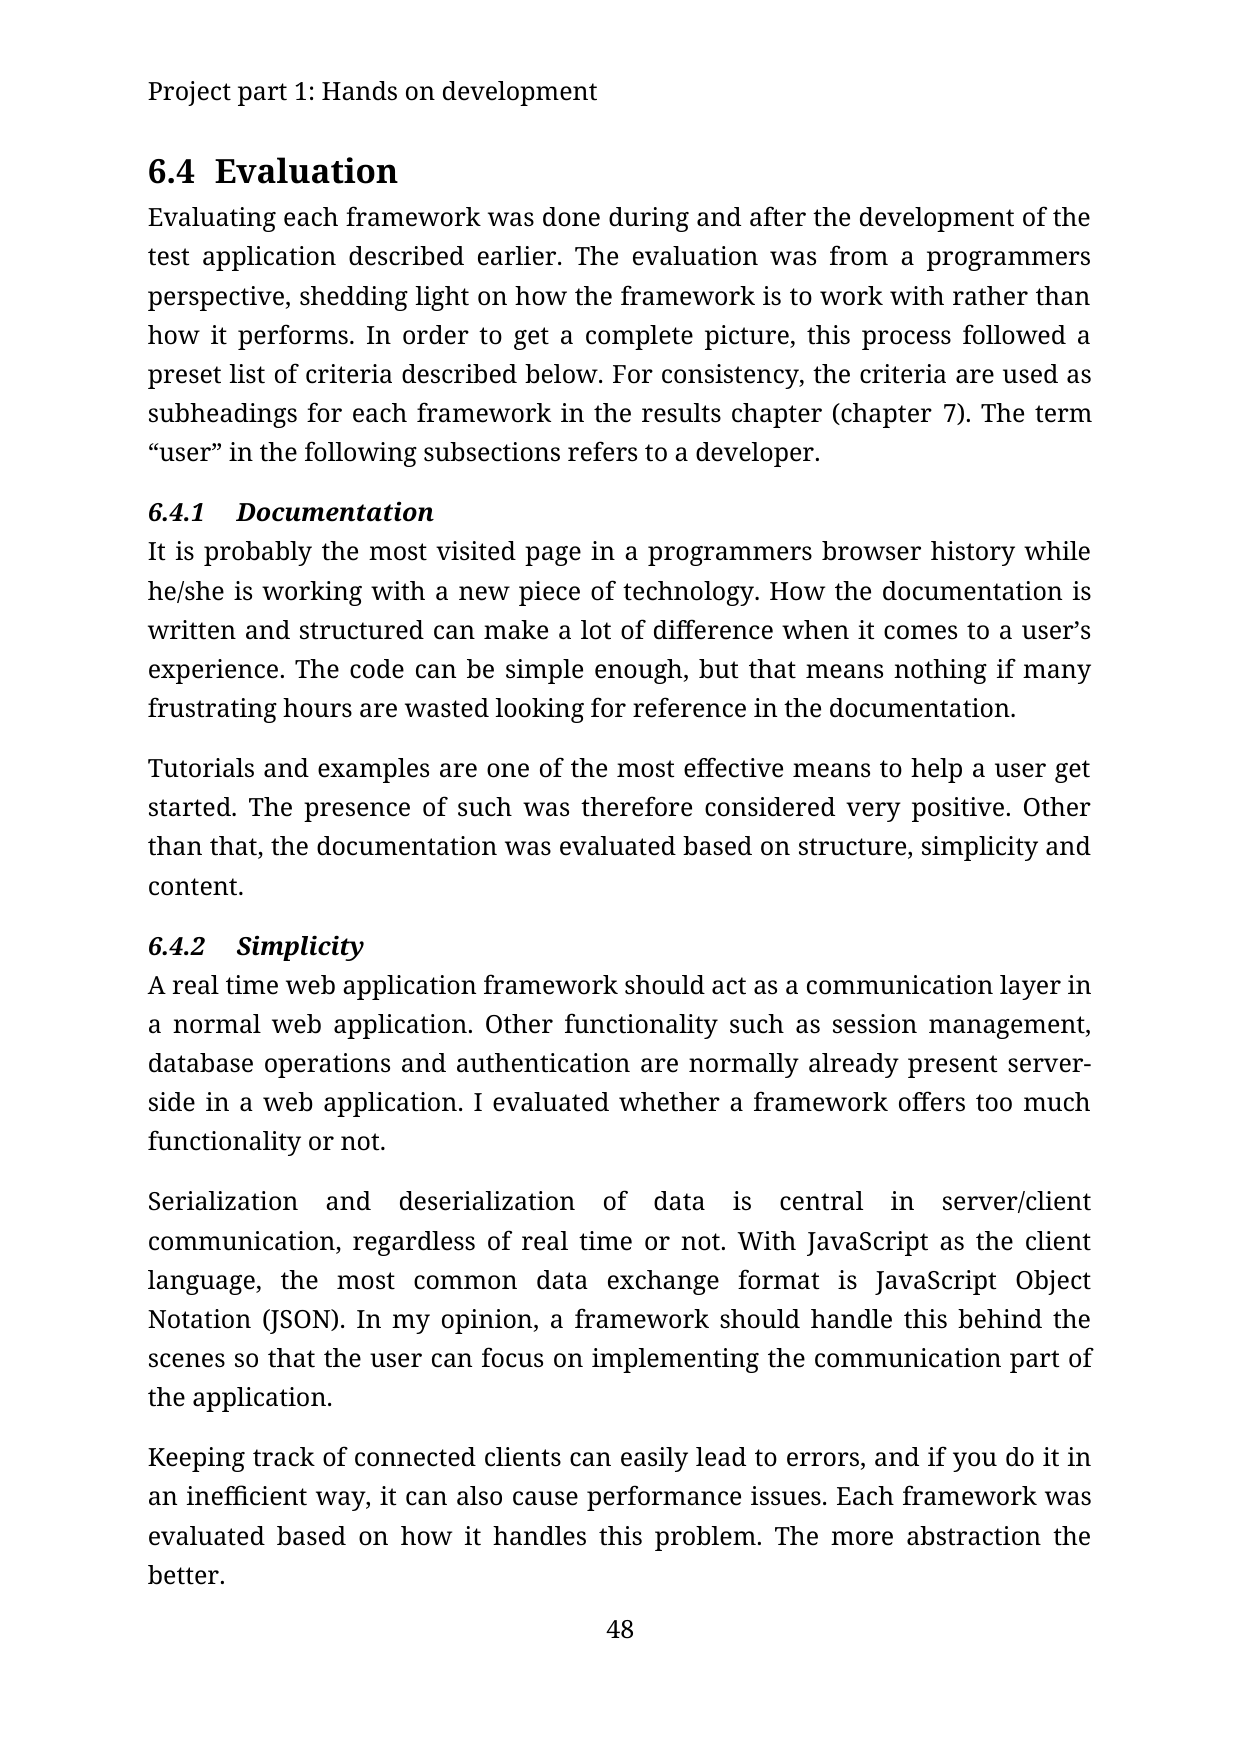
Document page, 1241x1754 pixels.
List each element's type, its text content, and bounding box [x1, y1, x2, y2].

text Serialization and deserialization of data is central in server/client communication, regardless of real time or not. With JavaScript as the client language, the most common data exchange format is JavaScript Object Notation (JSON). In my opinion, a framework should handle this behind the scenes so that the user can focus on implementing the communication part of the application. [148, 1184, 1092, 1414]
text A real time web application framework should act as a communication layer in a normal web application. Other functionality such as session management, database operations and authentication are normally already present server-side in a web application. I evaluated whether a framework offers too much functionality or not. [148, 967, 1092, 1158]
text It is probably the most visited page in a programmers browser history while he/she is working with a new piece of technology. How the documentation is written and structured can make a lot of difference when it comes to a user’s experience. The code can be simple enough, but that means nothing if many frustrating hours are wasted looking for reference in the documentation. [148, 534, 1092, 725]
subtitle Simplicity [148, 928, 1092, 962]
text Keeping track of connected clients can easily lead to errors, and if you do it in an inefficient way, it can also cause performance issues. Each framework was evaluated based on how it handles this problem. The more abstraction the better. [148, 1440, 1092, 1591]
text Tutorials and examples are one of the most effective means to help a user get started. The presence of such was therefore considered very positive. Other than that, the documentation was evaluated based on structure, simplicity and content. [148, 751, 1092, 902]
subtitle Evaluation [148, 148, 1092, 193]
subtitle Documentation [148, 495, 1092, 529]
text Evaluating each framework was done during and after the development of the test application described earlier. The evaluation was from a programmers perspective, shedding light on how the framework is to work with rather than how it performs. In order to get a complete picture, this process followed a preset list of criteria described below. For consistency, the criteria are used as subheadings for each framework in the results chapter (chapter 7). The term “user” in the following subsections refers to a developer. [148, 200, 1092, 469]
